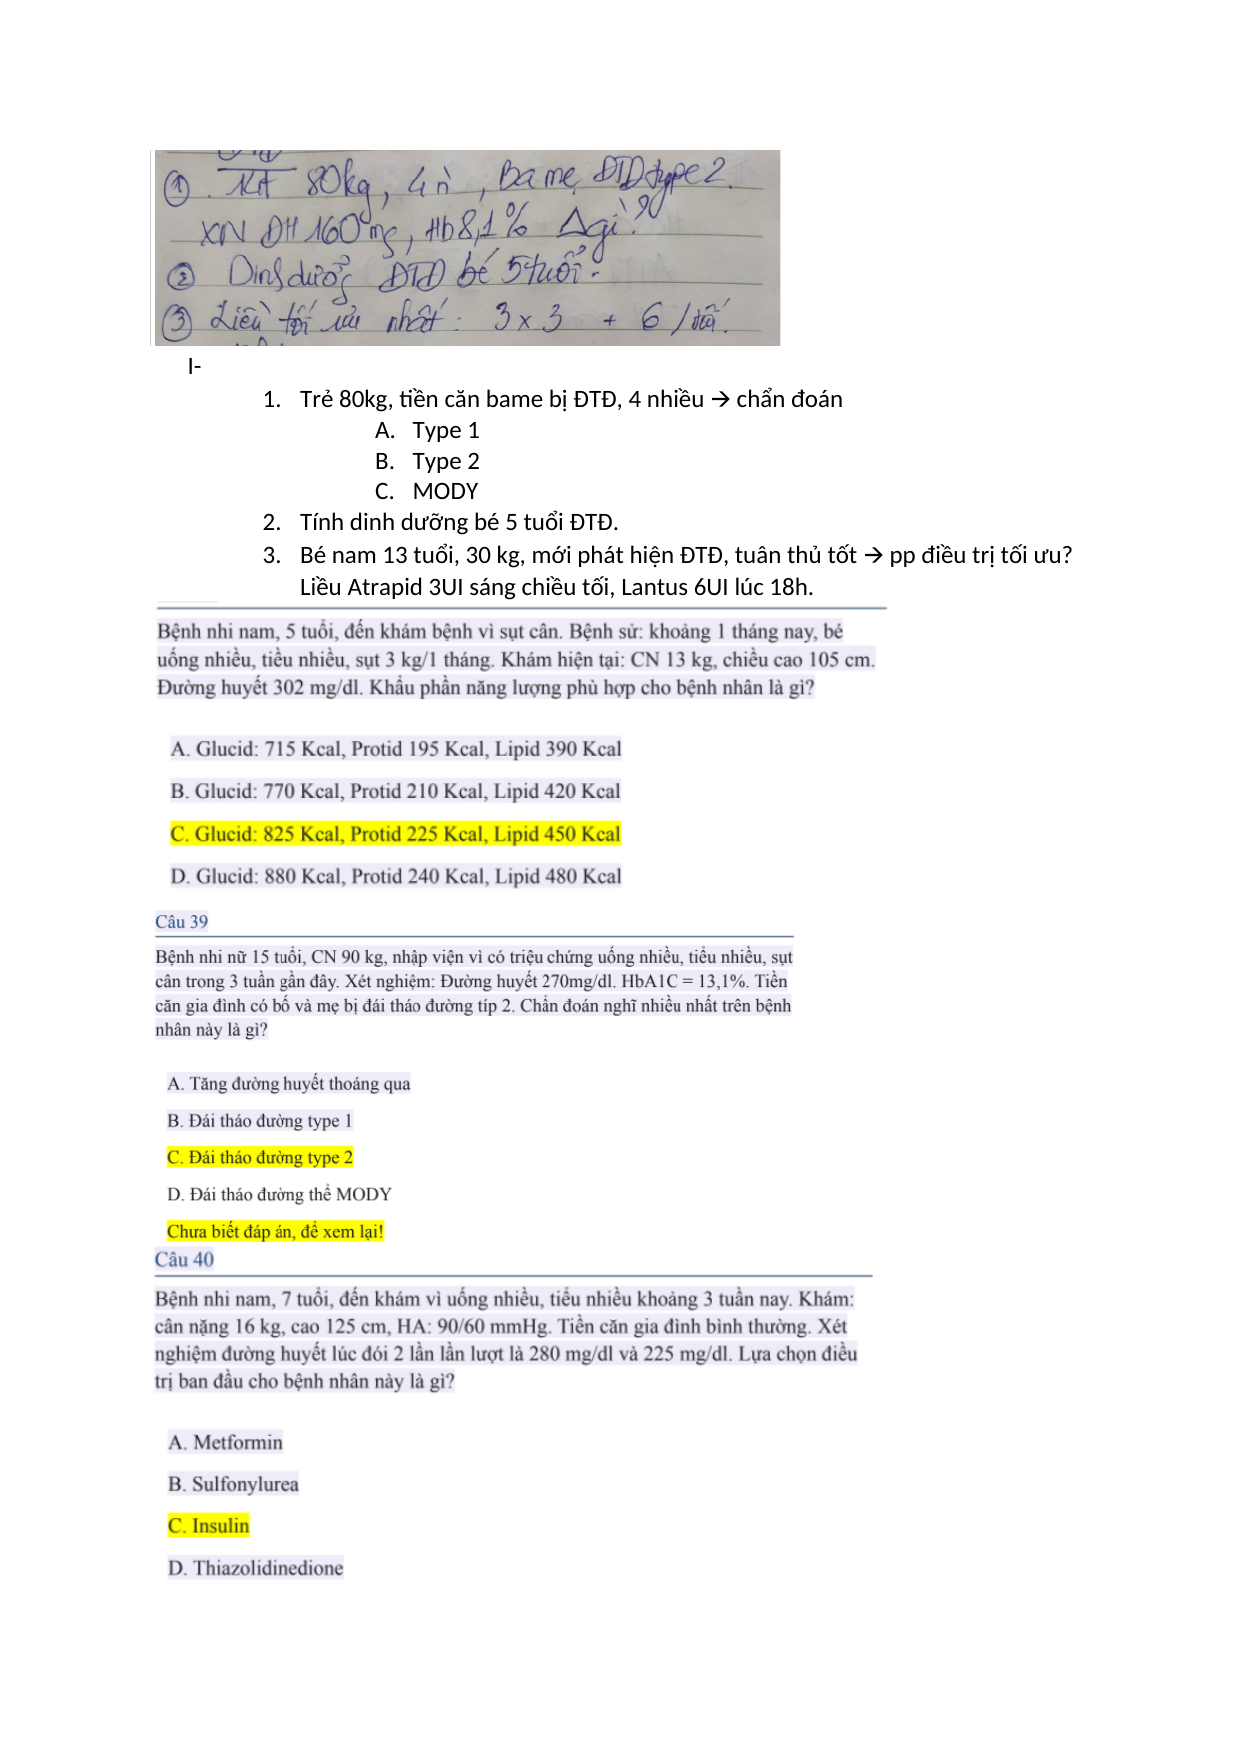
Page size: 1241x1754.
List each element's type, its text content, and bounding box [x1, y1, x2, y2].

picture [150, 601, 895, 1590]
picture [150, 150, 781, 346]
list Type 2 [375, 445, 1090, 476]
list Bé nam 13 tuổi, 30 kg, mới phát hiện ĐTĐ, tuân thủ tốt 🡪 pp điều trị tối ưu? [262, 537, 1090, 571]
list Tính dinh dưỡng bé 5 tuổi ĐTĐ. [262, 506, 1090, 537]
text Liều Atrapid 3UI sáng chiều tối, Lantus 6UI lúc 18h. [300, 571, 1090, 601]
list Type 1 [375, 414, 1090, 445]
list Trẻ 80kg, tiền căn bame bị ĐTĐ, 4 nhiều 🡪 chẩn đoán [262, 380, 1090, 414]
list MODY [375, 476, 1090, 506]
